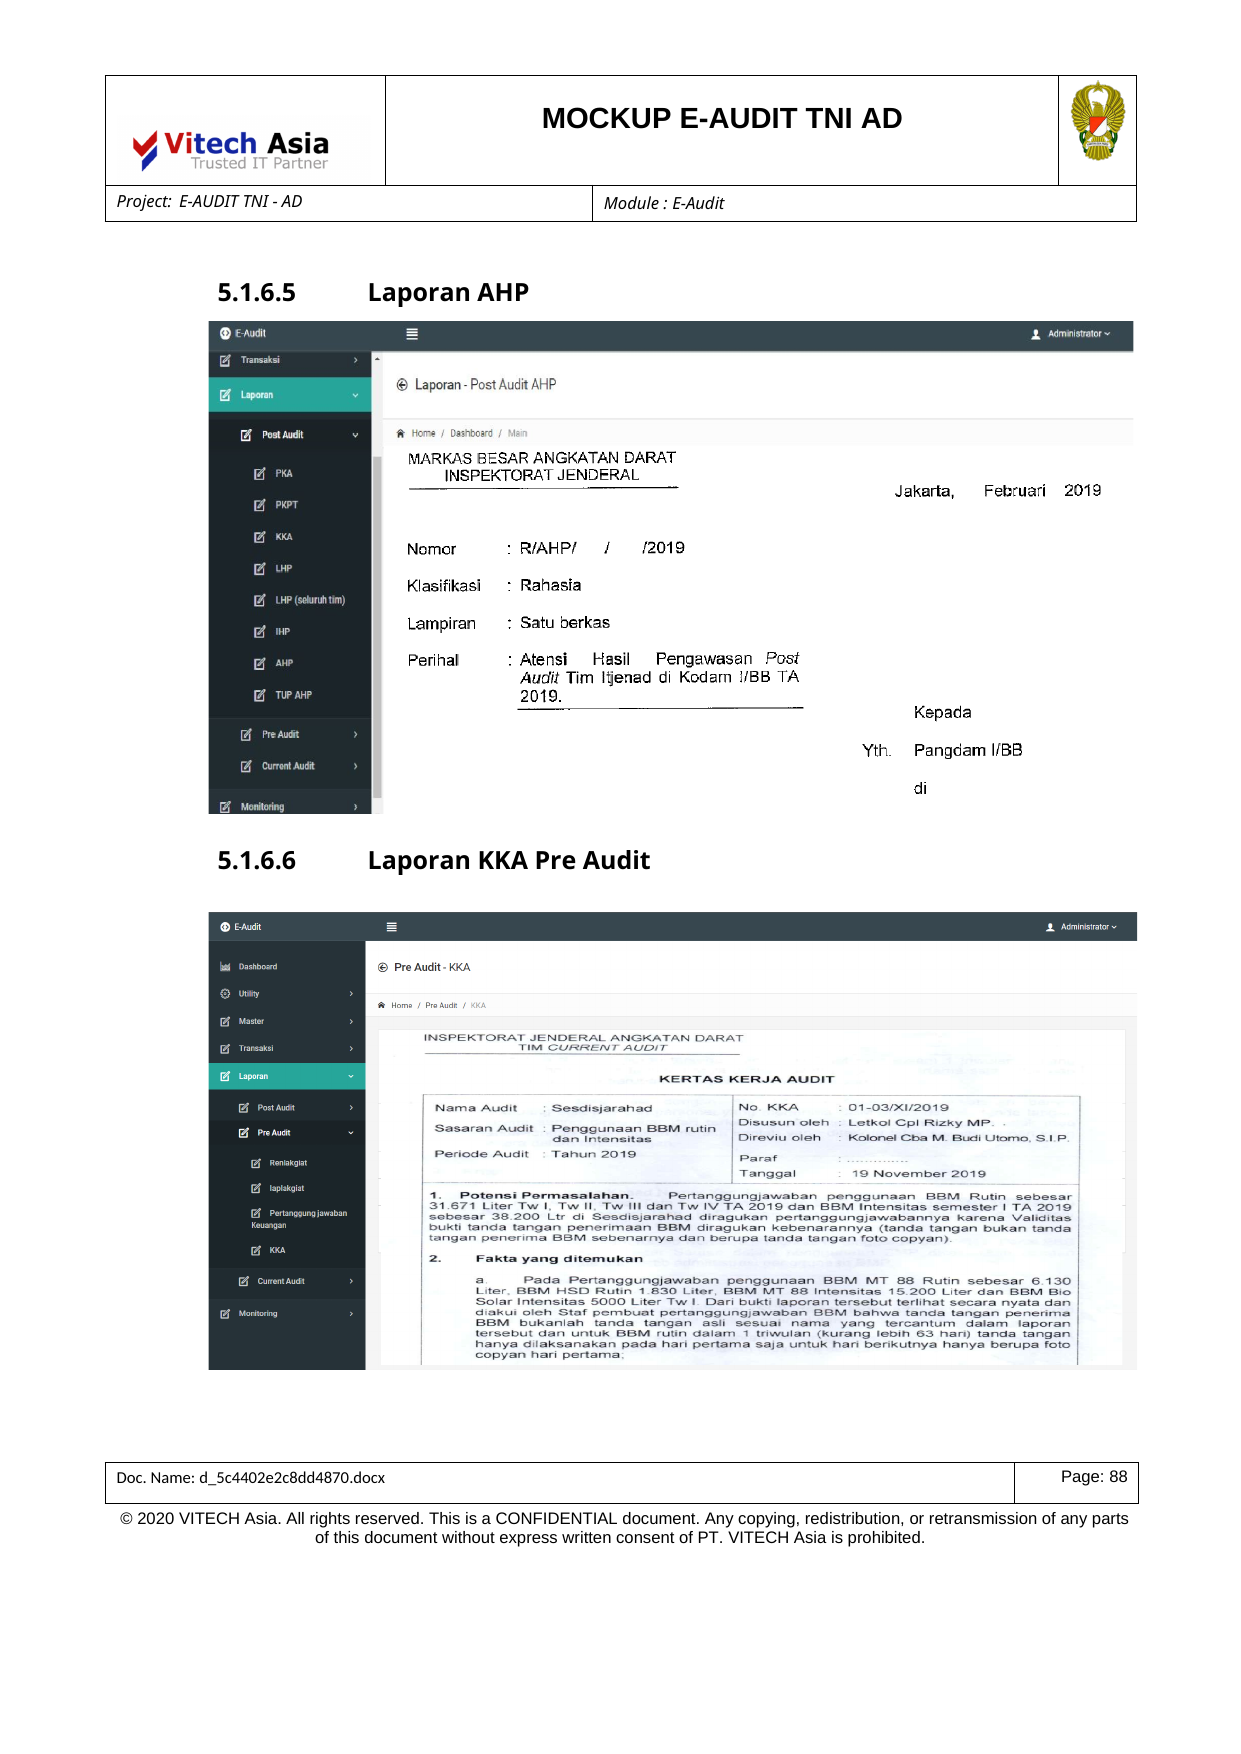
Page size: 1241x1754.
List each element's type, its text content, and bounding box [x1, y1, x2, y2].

list Laporan KKA Pre Audit [217, 842, 1135, 876]
list Laporan AHP [217, 275, 1135, 309]
picture [1063, 77, 1132, 164]
picture [208, 912, 1138, 1370]
picture [116, 115, 372, 185]
picture [208, 321, 1134, 814]
